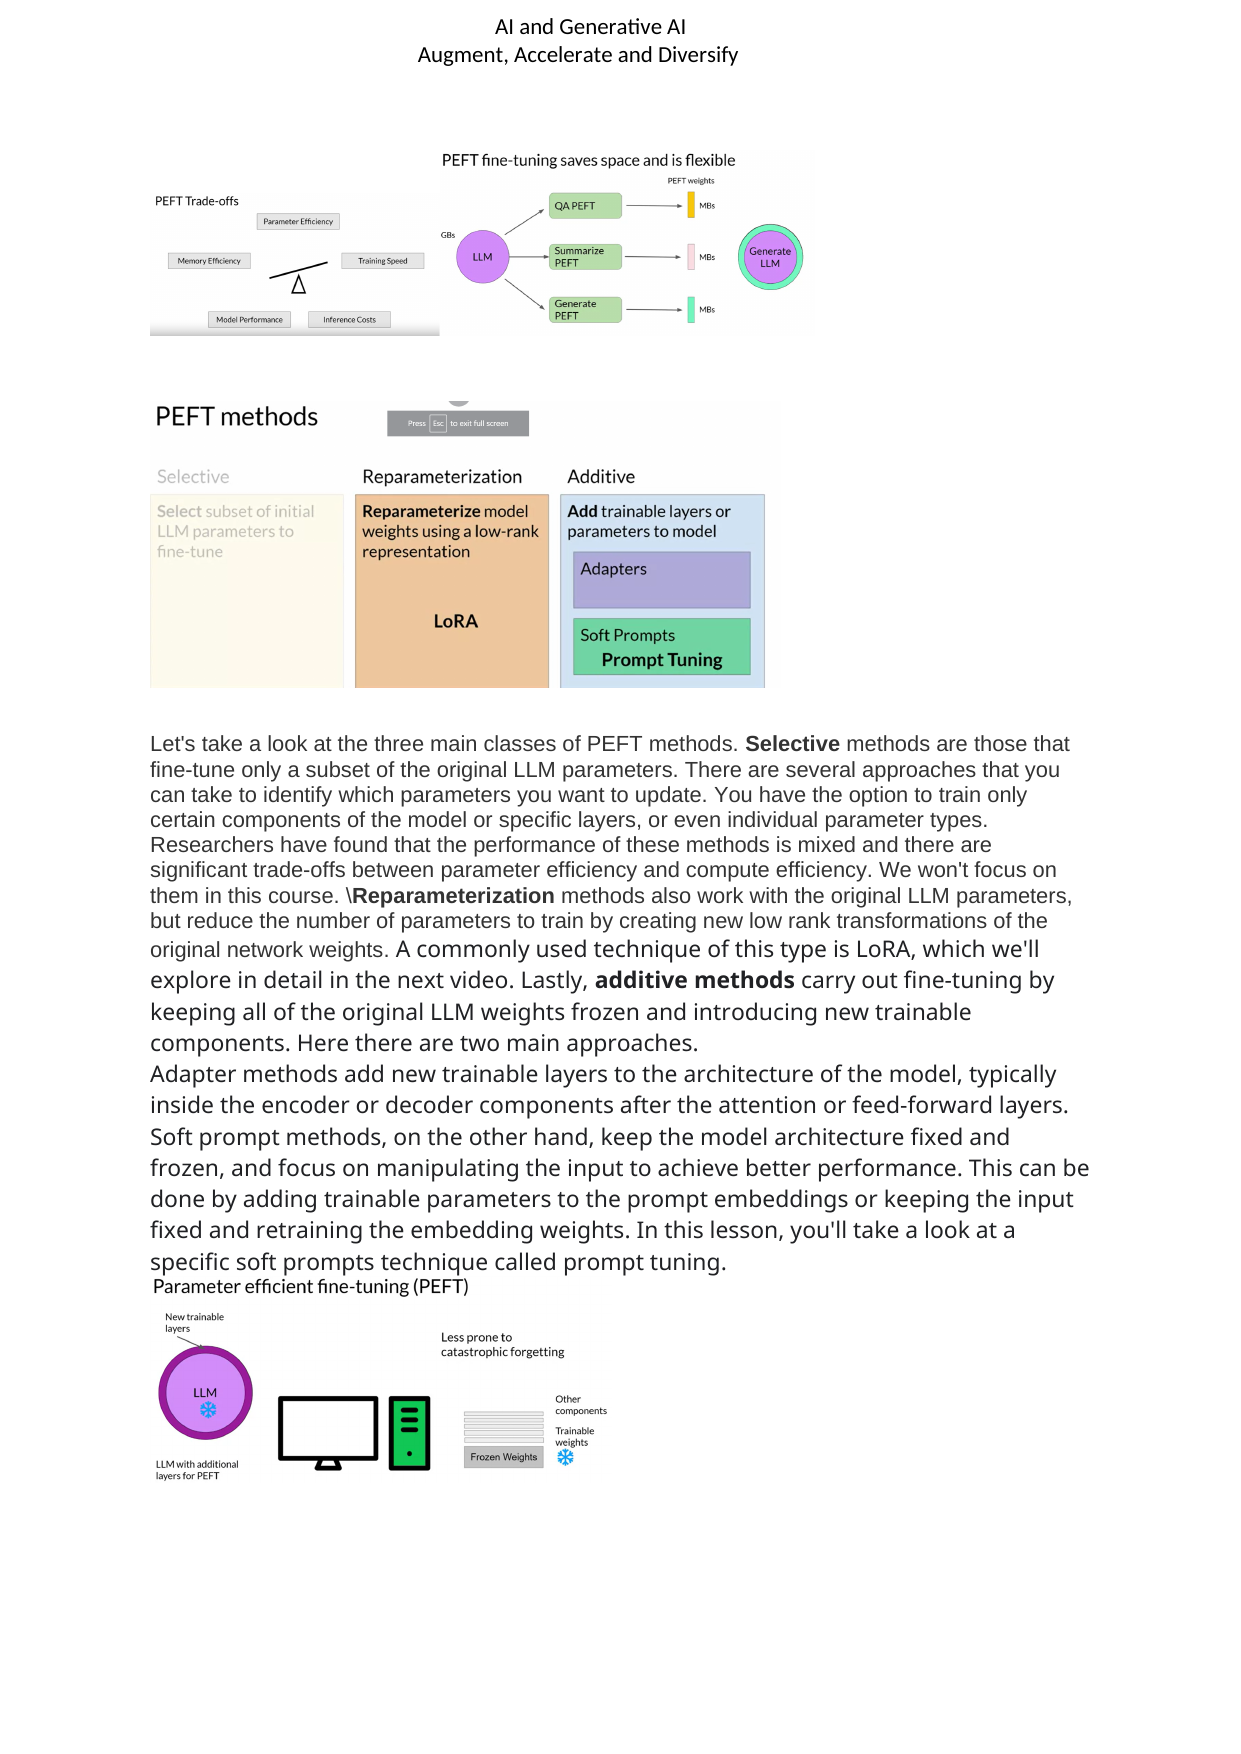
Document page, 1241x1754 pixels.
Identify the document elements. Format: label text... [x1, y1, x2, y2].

picture [150, 401, 781, 688]
picture [150, 1276, 612, 1483]
picture [150, 150, 815, 336]
text Let's take a look at the three main classes of PEFT methods. Selective methods are those that fine-tune only a subset of the original LLM parameters. There are several approaches that you can take to identify which parameters you want to update. You have the option to train only certain components of the model or specific layers, or even individual parameter types. Researchers have found that the performance of these methods is mixed and there are significant trade-offs between parameter efficiency and compute efficiency. We won't focus on them in this course. \Reparameterization methods also work with the original LLM parameters, but reduce the number of parameters to train by creating new low rank transformations of the original network weights. A commonly used technique of this type is LoRA, which we'll explore in detail in the next video. Lastly, additive methods carry out fine-tuning by keeping all of the original LLM weights frozen and introducing new trainable components. Here there are two main approaches. [150, 731, 1090, 1058]
text Adapter methods add new trainable layers to the architecture of the model, typically inside the encoder or decoder components after the attention or feed-forward layers. Soft prompt methods, on the other hand, keep the model architecture fixed and frozen, and focus on manipulating the input to achieve better performance. This can be done by adding trainable parameters to the prompt embeddings or keeping the input fixed and retraining the embedding weights. In this lesson, you'll take a look at a specific soft prompts technique called prompt tuning. [150, 1058, 1090, 1277]
